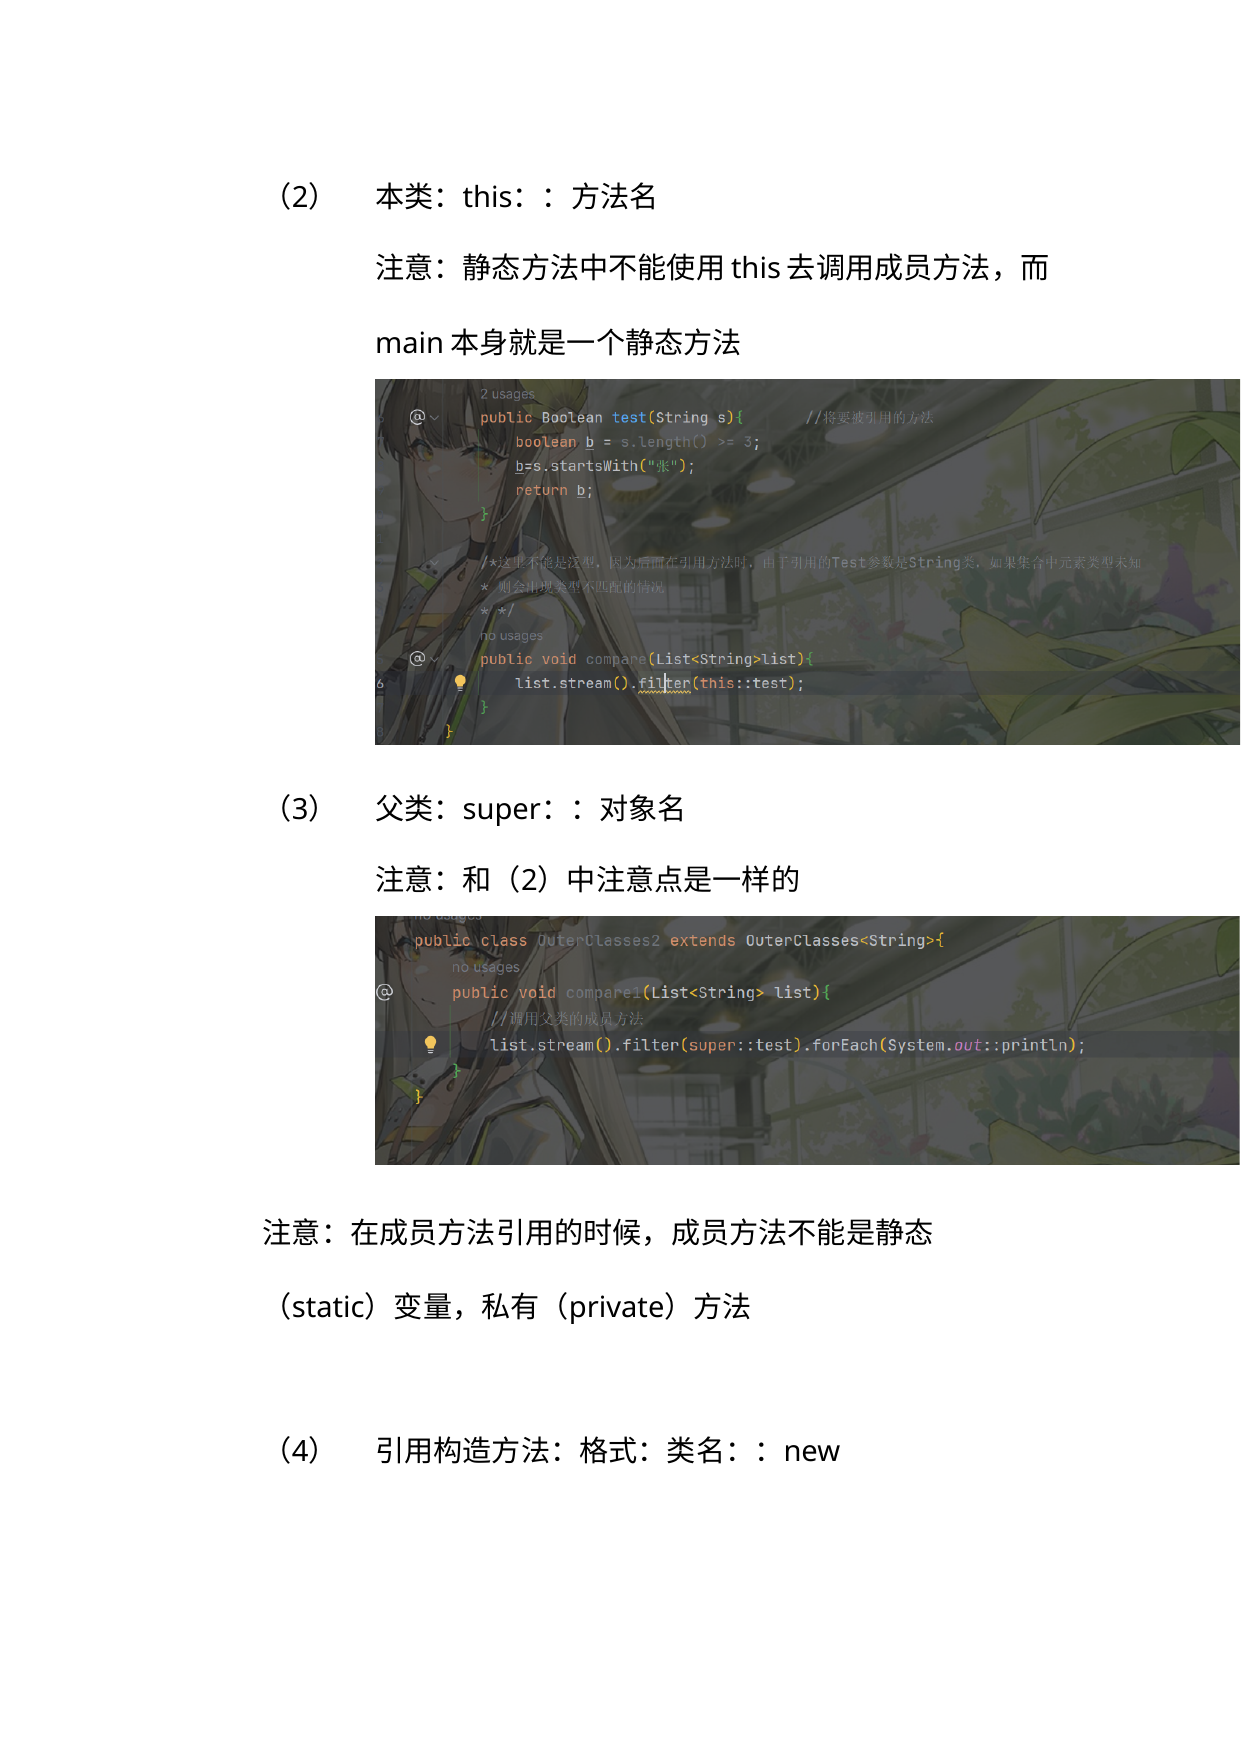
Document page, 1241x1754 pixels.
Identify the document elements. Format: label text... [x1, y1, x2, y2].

list 本类：this：：方法名 [262, 162, 1053, 227]
list 注意：静态方法中不能使用this去调用成员方法，而main本身就是一个静态方法 [375, 233, 1053, 373]
list 引用构造方法：格式：类名：：new [262, 1416, 1053, 1481]
list 注意：和（2）中注意点是一样的 [375, 845, 1053, 910]
text 注意：在成员方法引用的时候，成员方法不能是静态（static）变量，私有（private）方法 [262, 1198, 1053, 1338]
list 父类：super：：对象名 [262, 774, 1053, 839]
picture [375, 916, 1240, 1165]
picture [375, 379, 1241, 745]
